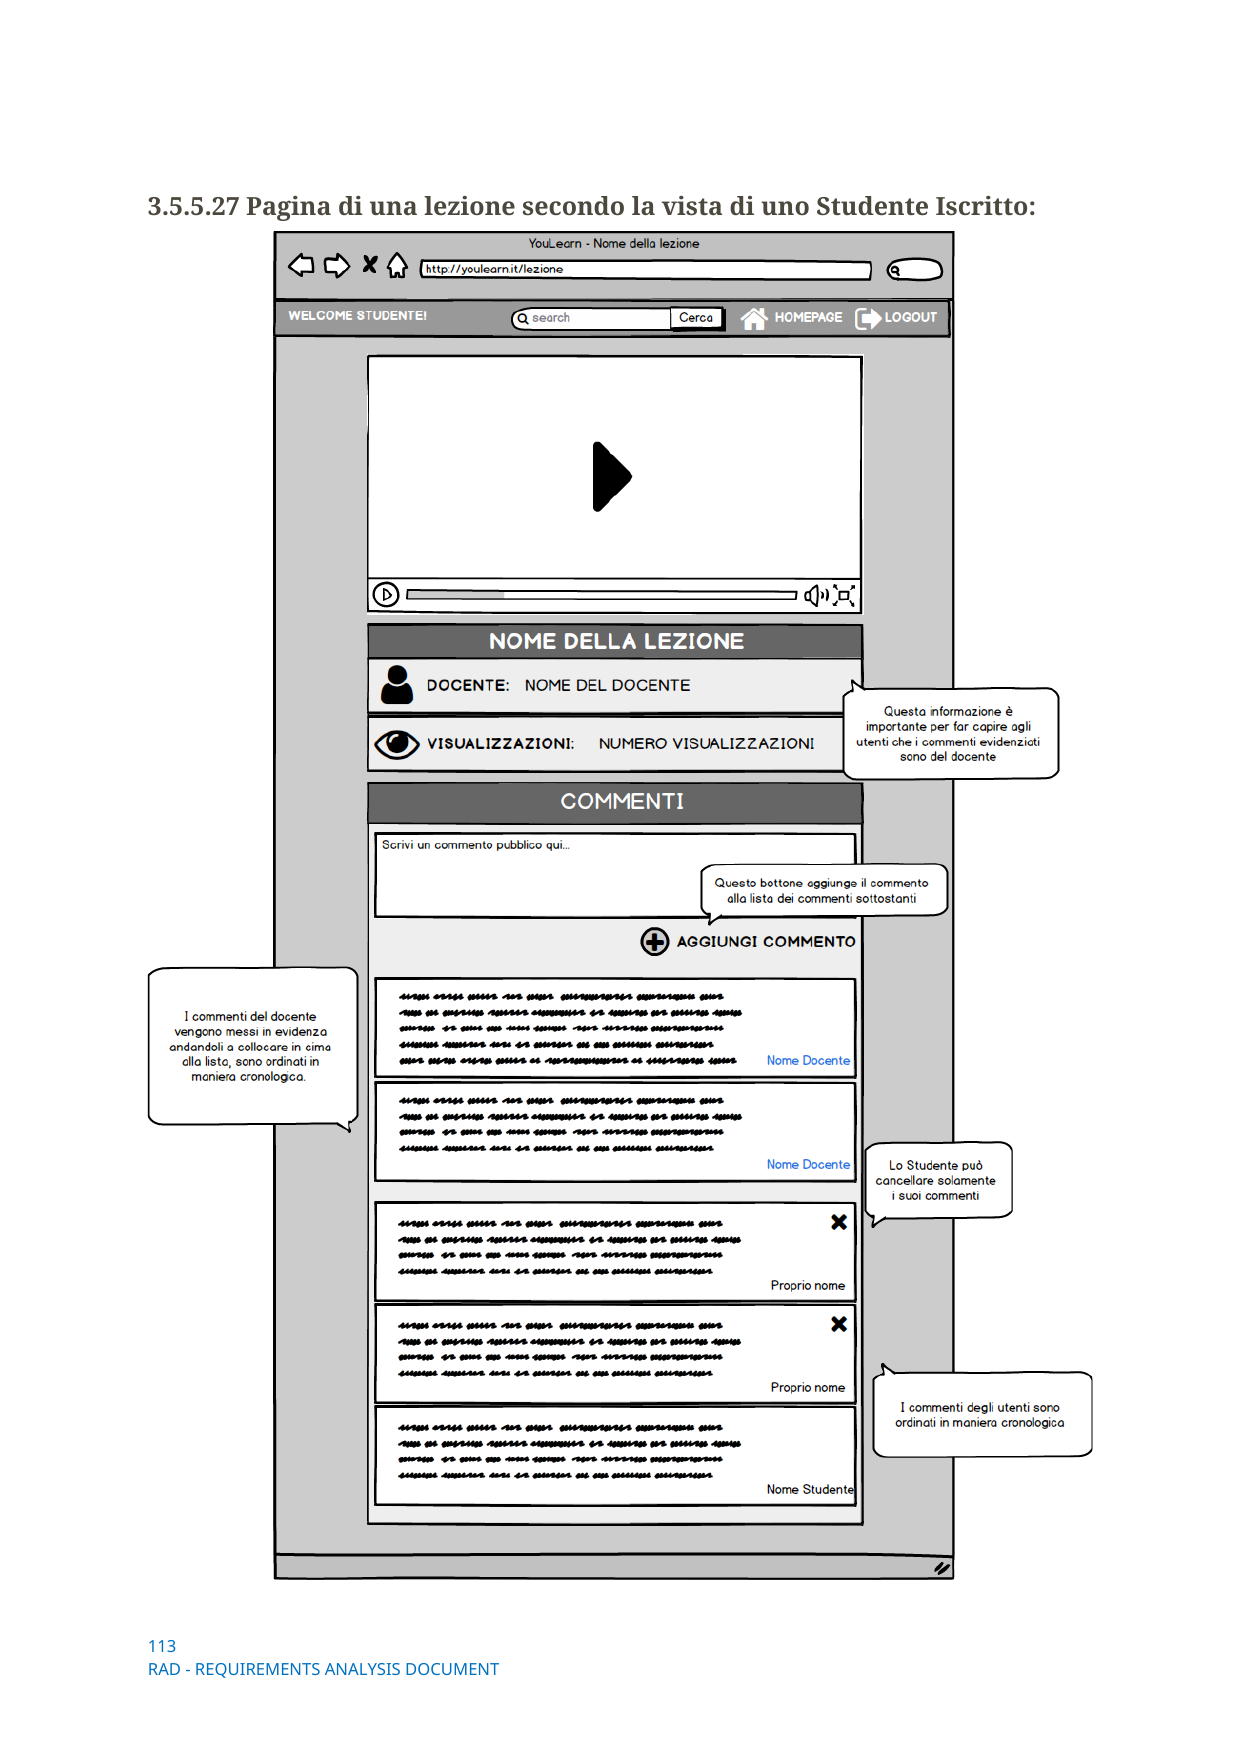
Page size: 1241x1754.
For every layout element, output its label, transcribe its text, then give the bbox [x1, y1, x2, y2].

picture [147, 231, 1093, 1580]
subtitle 3.5.5.27 Pagina di una lezione secondo la vista di uno Studente Iscritto: [148, 188, 1092, 222]
